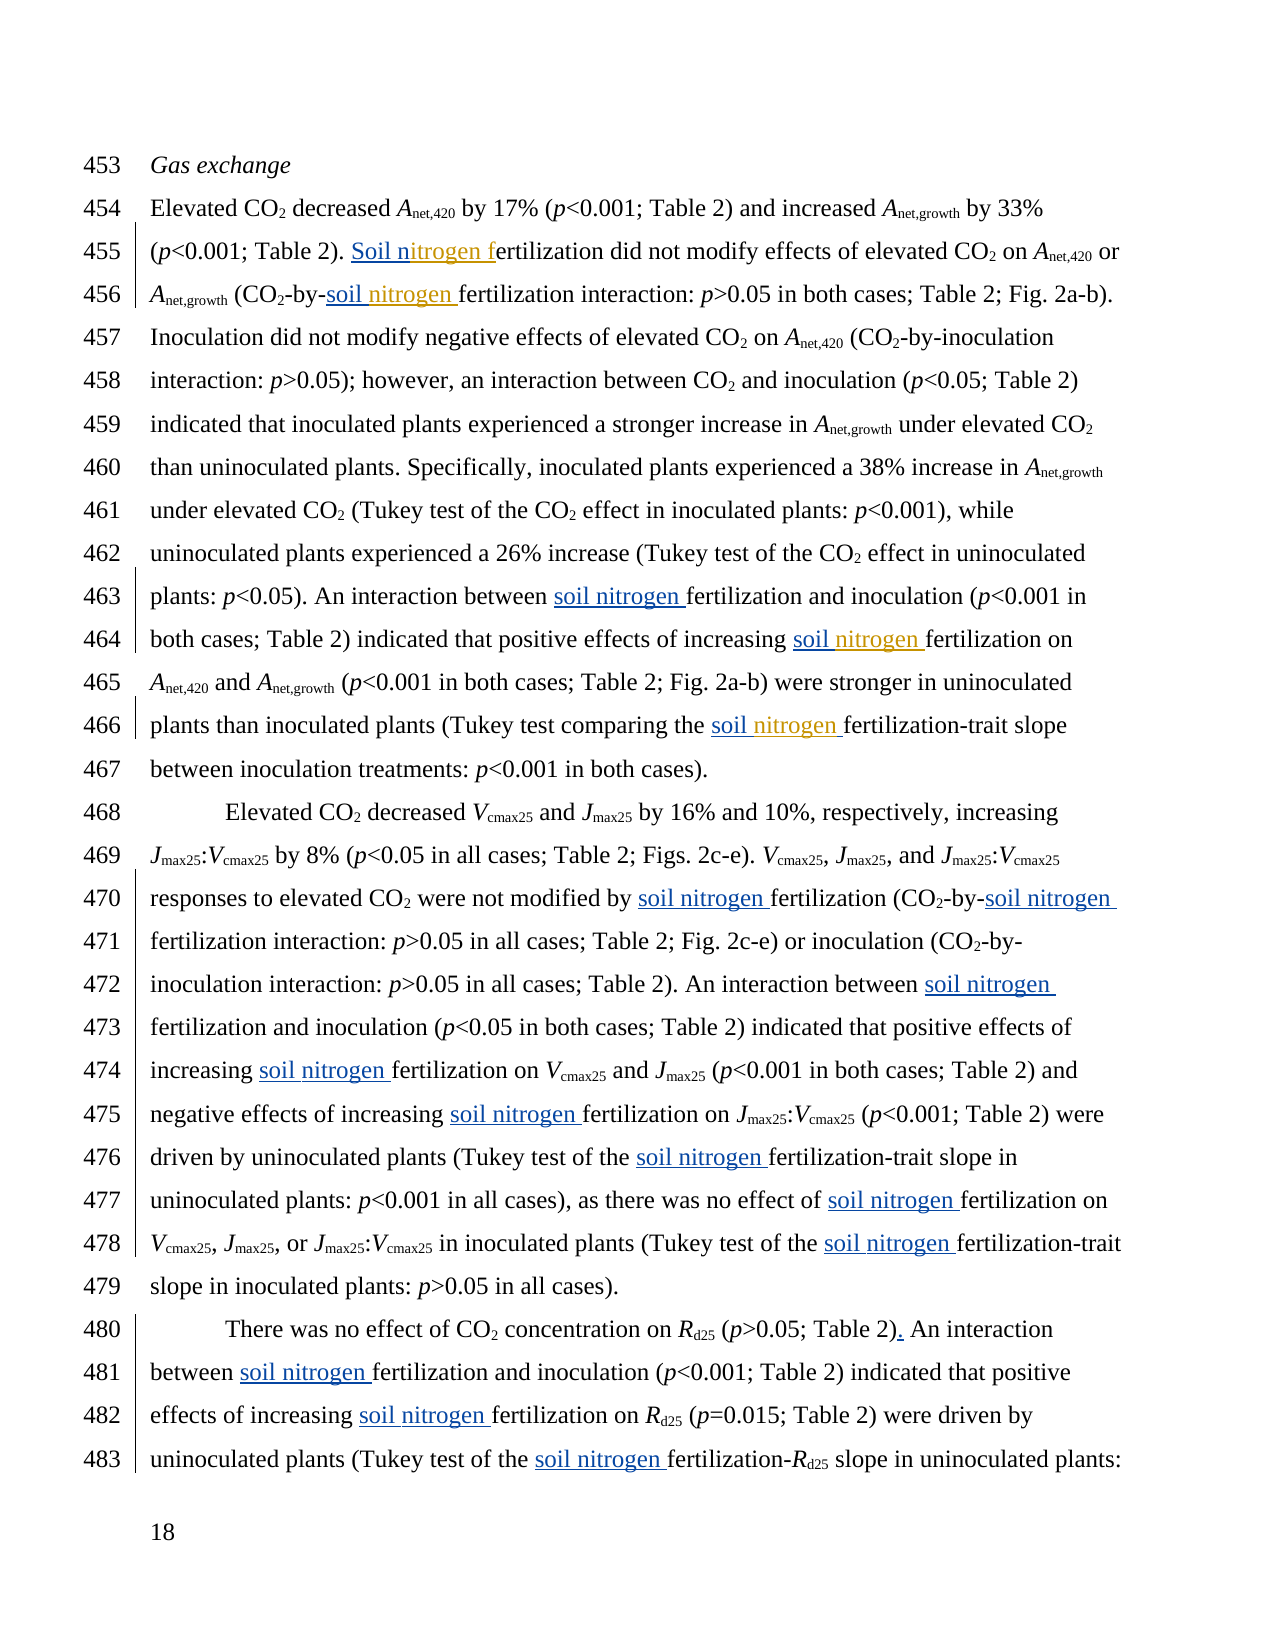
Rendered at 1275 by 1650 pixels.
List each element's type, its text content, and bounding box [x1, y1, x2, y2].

text Elevated CO2 decreased Anet,420 by 17% (p<0.001; Table 2) and increased Anet,growth by 33% (p<0.001; Table 2). ertilization did not modify effects of elevated CO2 on Anet,420 or Anet,growth (CO2-by-fertilization interaction: p>0.05 in both cases; Table 2; Fig. 2a-b). Inoculation did not modify negative effects of elevated CO2 on Anet,420 (CO2-by-inoculation interaction: p>0.05); however, an interaction between CO2 and inoculation (p<0.05; Table 2) indicated that inoculated plants experienced a stronger increase in Anet,growth under elevated CO2 than uninoculated plants. Specifically, inoculated plants experienced a 38% increase in Anet,growth under elevated CO2 (Tukey test of the CO2 effect in inoculated plants: p<0.001), while uninoculated plants experienced a 26% increase (Tukey test of the CO2 effect in uninoculated plants: p<0.05). An interaction between fertilization and inoculation (p<0.001 in both cases; Table 2) indicated that positive effects of increasing fertilization on Anet,420 and Anet,growth (p<0.001 in both cases; Table 2; Fig. 2a-b) were stronger in uninoculated plants than inoculated plants (Tukey test comparing the fertilization-trait slope between inoculation treatments: p<0.001 in both cases). [150, 193, 1125, 782]
text Elevated CO2 decreased Vcmax25 and Jmax25 by 16% and 10%, respectively, increasing Jmax25:Vcmax25 by 8% (p<0.05 in all cases; Table 2; Figs. 2c-e). Vcmax25, Jmax25, and Jmax25:Vcmax25 responses to elevated CO2 were not modified by fertilization (CO2-by-fertilization interaction: p>0.05 in all cases; Table 2; Fig. 2c-e) or inoculation (CO2-by-inoculation interaction: p>0.05 in all cases; Table 2). An interaction between fertilization and inoculation (p<0.05 in both cases; Table 2) indicated that positive effects of increasing fertilization on Vcmax25 and Jmax25 (p<0.001 in both cases; Table 2) and negative effects of increasing fertilization on Jmax25:Vcmax25 (p<0.001; Table 2) were driven by uninoculated plants (Tukey test of the fertilization-trait slope in uninoculated plants: p<0.001 in all cases), as there was no effect of fertilization on Vcmax25, Jmax25, or Jmax25:Vcmax25 in inoculated plants (Tukey test of the fertilization-trait slope in inoculated plants: p>0.05 in all cases). [150, 797, 1125, 1300]
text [150, 1314, 1125, 1472]
text Gas exchange [150, 150, 1125, 179]
